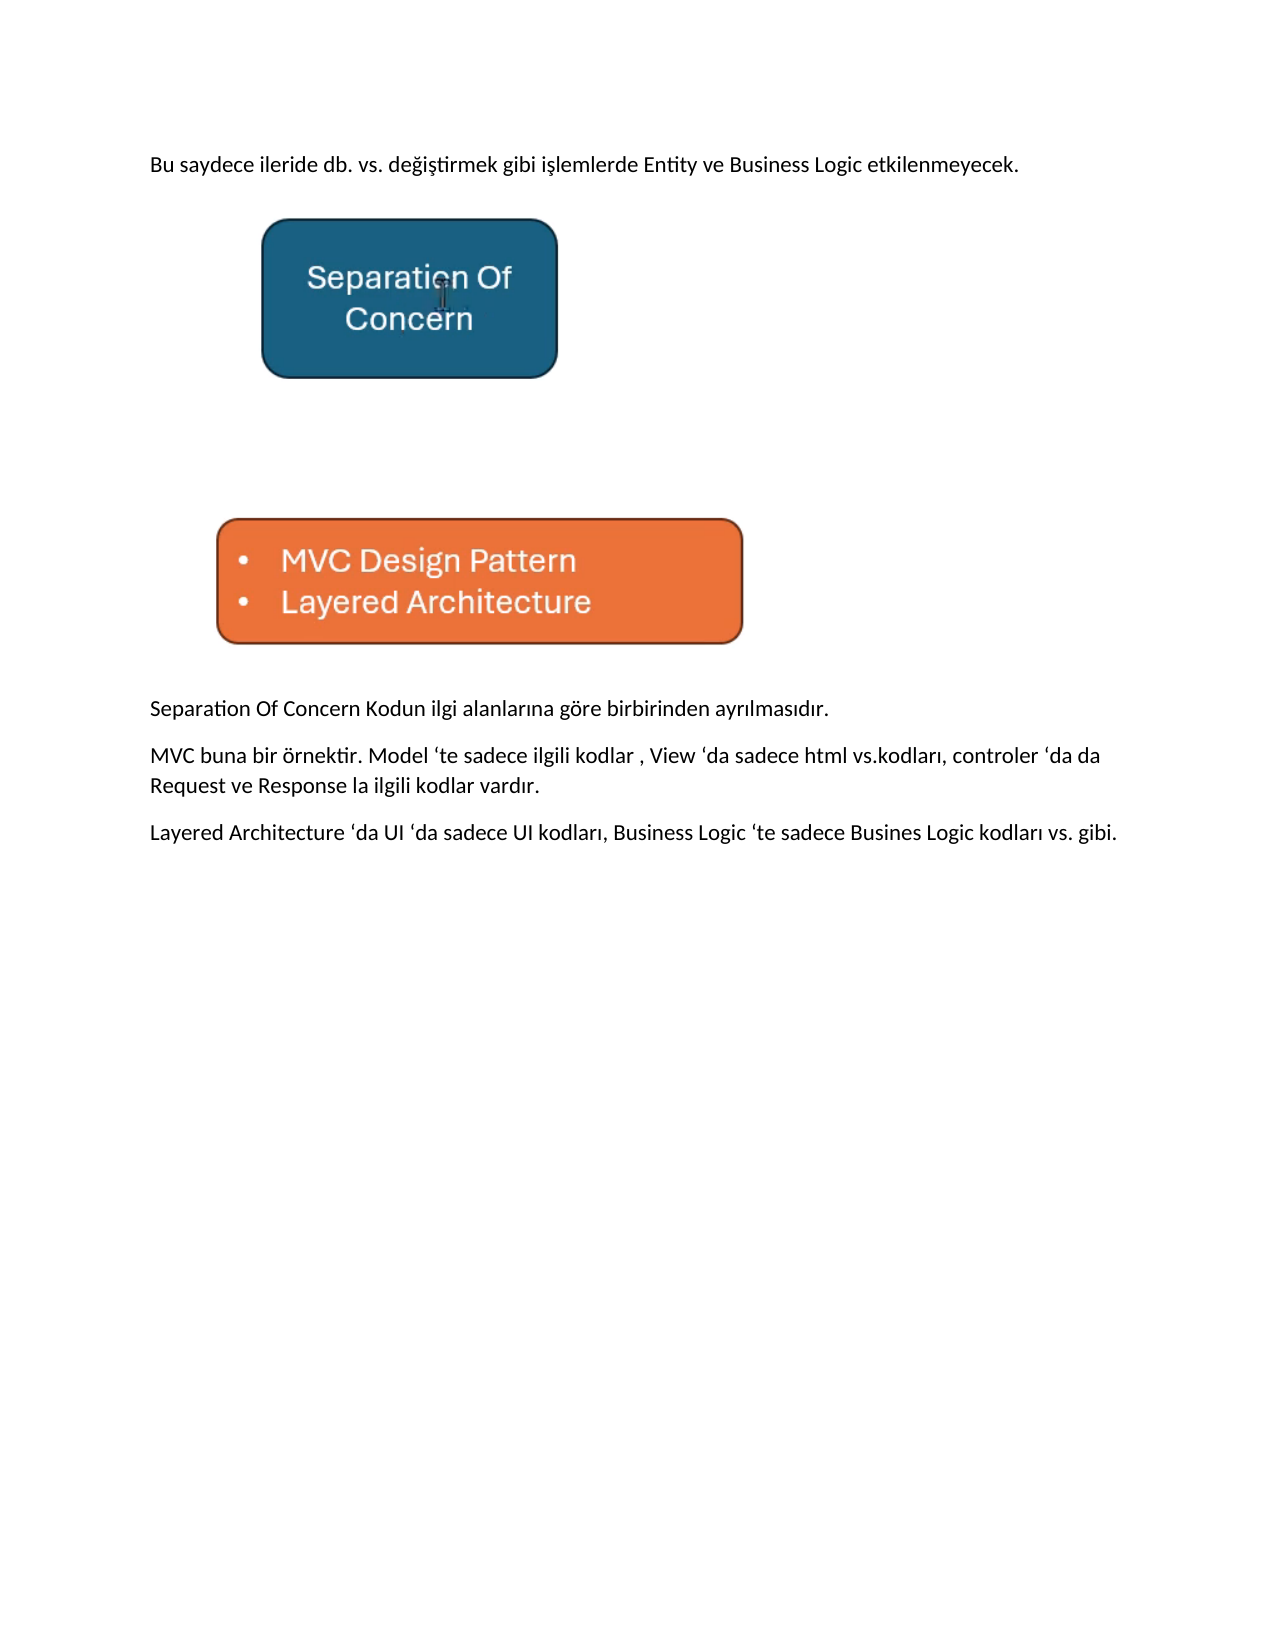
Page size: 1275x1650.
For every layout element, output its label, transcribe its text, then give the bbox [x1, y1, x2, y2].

text Bu saydece ileride db. vs. değiştirmek gibi işlemlerde Entity ve Business Logic etkilenmeyecek. [150, 150, 1125, 178]
text MVC buna bir örnektir. Model ‘te sadece ilgili kodlar , View ‘da sadece html vs.kodları, controler ‘da da Request ve Response la ilgili kodlar vardır. [150, 741, 1125, 800]
text Layered Architecture ‘da UI ‘da sadece UI kodları, Business Logic ‘te sadece Busines Logic kodları vs. gibi. [150, 818, 1125, 847]
picture [150, 196, 811, 676]
text Separation Of Concern Kodun ilgi alanlarına göre birbirinden ayrılmasıdır. [150, 694, 1125, 723]
